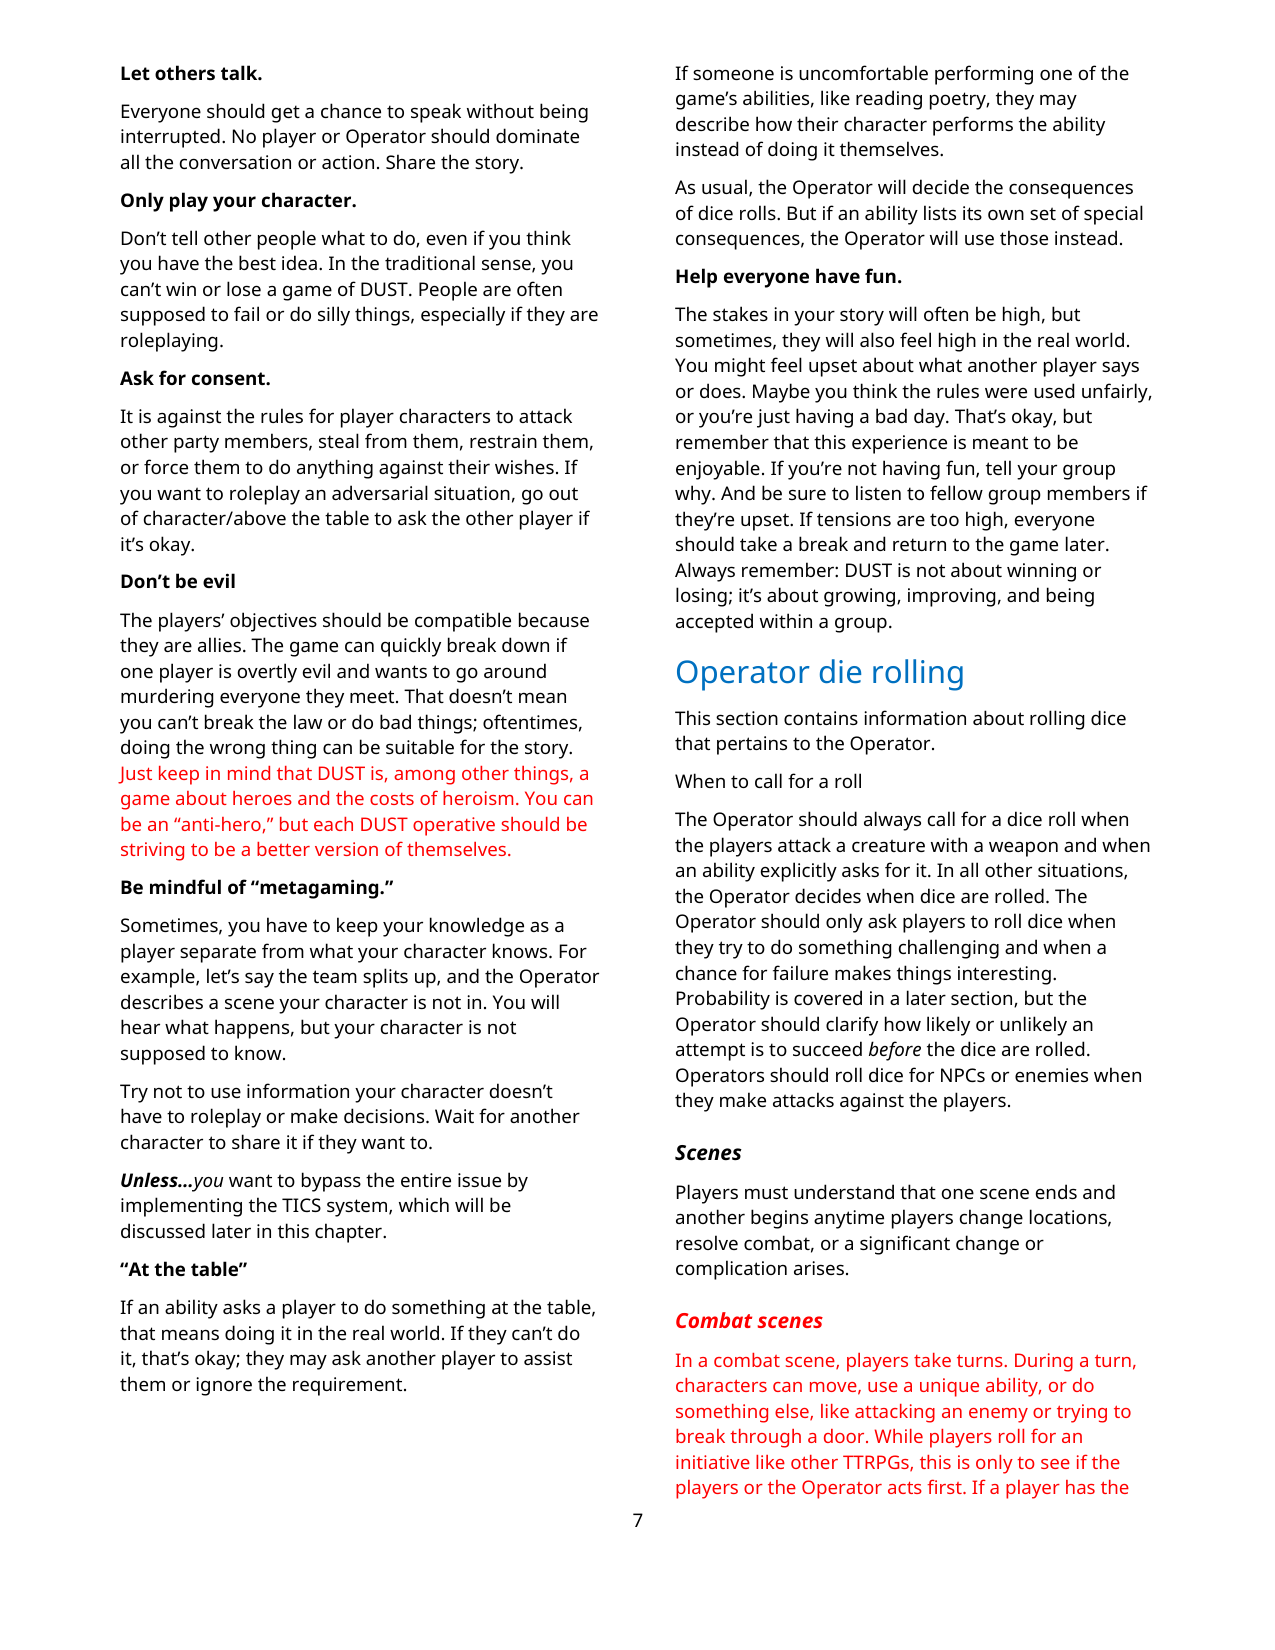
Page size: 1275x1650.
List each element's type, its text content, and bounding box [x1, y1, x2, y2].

text Help everyone have fun. [675, 264, 1155, 289]
text Don’t tell other people what to do, even if you think you have the best idea. In the traditional sense, you can’t win or lose a game of DUST. People are often supposed to fail or do silly things, especially if they are roleplaying. [120, 225, 600, 353]
text If someone is uncomfortable performing one of the game’s abilities, like reading poetry, they may describe how their character performs the ability instead of doing it themselves. [675, 60, 1155, 162]
text Ask for consent. [120, 365, 600, 391]
text Players must understand that one scene ends and another begins anytime players change locations, resolve combat, or a significant change or complication arises. [675, 1179, 1155, 1281]
text Sometimes, you have to keep your knowledge as a player separate from what your character knows. For example, let’s say the team splits up, and the Operator describes a scene your character is not in. You will hear what happens, but your character is not supposed to know. [120, 913, 600, 1066]
subtitle Operator die rolling [675, 650, 1155, 693]
text The players’ objectives should be compatible because they are allies. The game can quickly break down if one player is overtly evil and wants to go around murdering everyone they meet. That doesn’t mean you can’t break the law or do bad things; oftentimes, doing the wrong thing can be suitable for the story. Just keep in mind that DUST is, among other things, a game about heroes and the costs of heroism. You can be an “anti-hero,” but each DUST operative should be striving to be a better version of themselves. [120, 607, 600, 862]
text Don’t be evil [120, 569, 600, 594]
text When to call for a roll [675, 769, 1155, 794]
text Unless…you want to bypass the entire issue by implementing the TICS system, which will be discussed later in this chapter. [120, 1167, 600, 1244]
text As usual, the Operator will decide the consequences of dice rolls. But if an ability lists its own set of special consequences, the Operator will use those instead. [675, 174, 1155, 251]
text Let others talk. [120, 60, 600, 86]
text “At the table” [120, 1256, 600, 1282]
text Everyone should get a chance to speak without being interrupted. No player or Operator should dominate all the conversation or action. Share the story. [120, 98, 600, 174]
text This section contains information about rolling dice that pertains to the Operator. [675, 705, 1155, 756]
text If an ability asks a player to do something at the table, that means doing it in the real world. If they can’t do it, that’s okay; they may ask another player to assist them or ignore the requirement. [120, 1294, 600, 1396]
text It is against the rules for player characters to attack other party members, steal from them, restrain them, or force them to do anything against their wishes. If you want to roleplay an adversarial situation, go out of character/above the table to ask the other player if it’s okay. [120, 403, 600, 556]
text Be mindful of “metagaming.” [120, 874, 600, 900]
subtitle Combat scenes [675, 1306, 1155, 1334]
text Try not to use information your character doesn’t have to roleplay or make decisions. Wait for another character to share it if they want to. [120, 1078, 600, 1155]
text The stakes in your story will often be high, but sometimes, they will also feel high in the real world. You might feel upset about what another player says or does. Maybe you think the rules were used unfairly, or you’re just having a bad day. That’s okay, but remember that this experience is meant to be enjoyable. If you’re not having fun, tell your group why. And be sure to listen to fellow group members if they’re upset. If tensions are too high, everyone should take a break and return to the game later. Always remember: DUST is not about winning or losing; it’s about growing, improving, and being accepted within a group. [675, 302, 1155, 633]
subtitle Scenes [675, 1138, 1155, 1166]
text Only play your character. [120, 187, 600, 213]
text The Operator should always call for a dice roll when the players attack a creature with a weapon and when an ability explicitly asks for it. In all other situations, the Operator decides when dice are rolled. The Operator should only ask players to roll dice when they try to do something challenging and when a chance for failure makes things interesting. Probability is covered in a later section, but the Operator should clarify how likely or unlikely an attempt is to succeed before the dice are rolled. Operators should roll dice for NPCs or enemies when they make attacks against the players. [675, 807, 1155, 1113]
